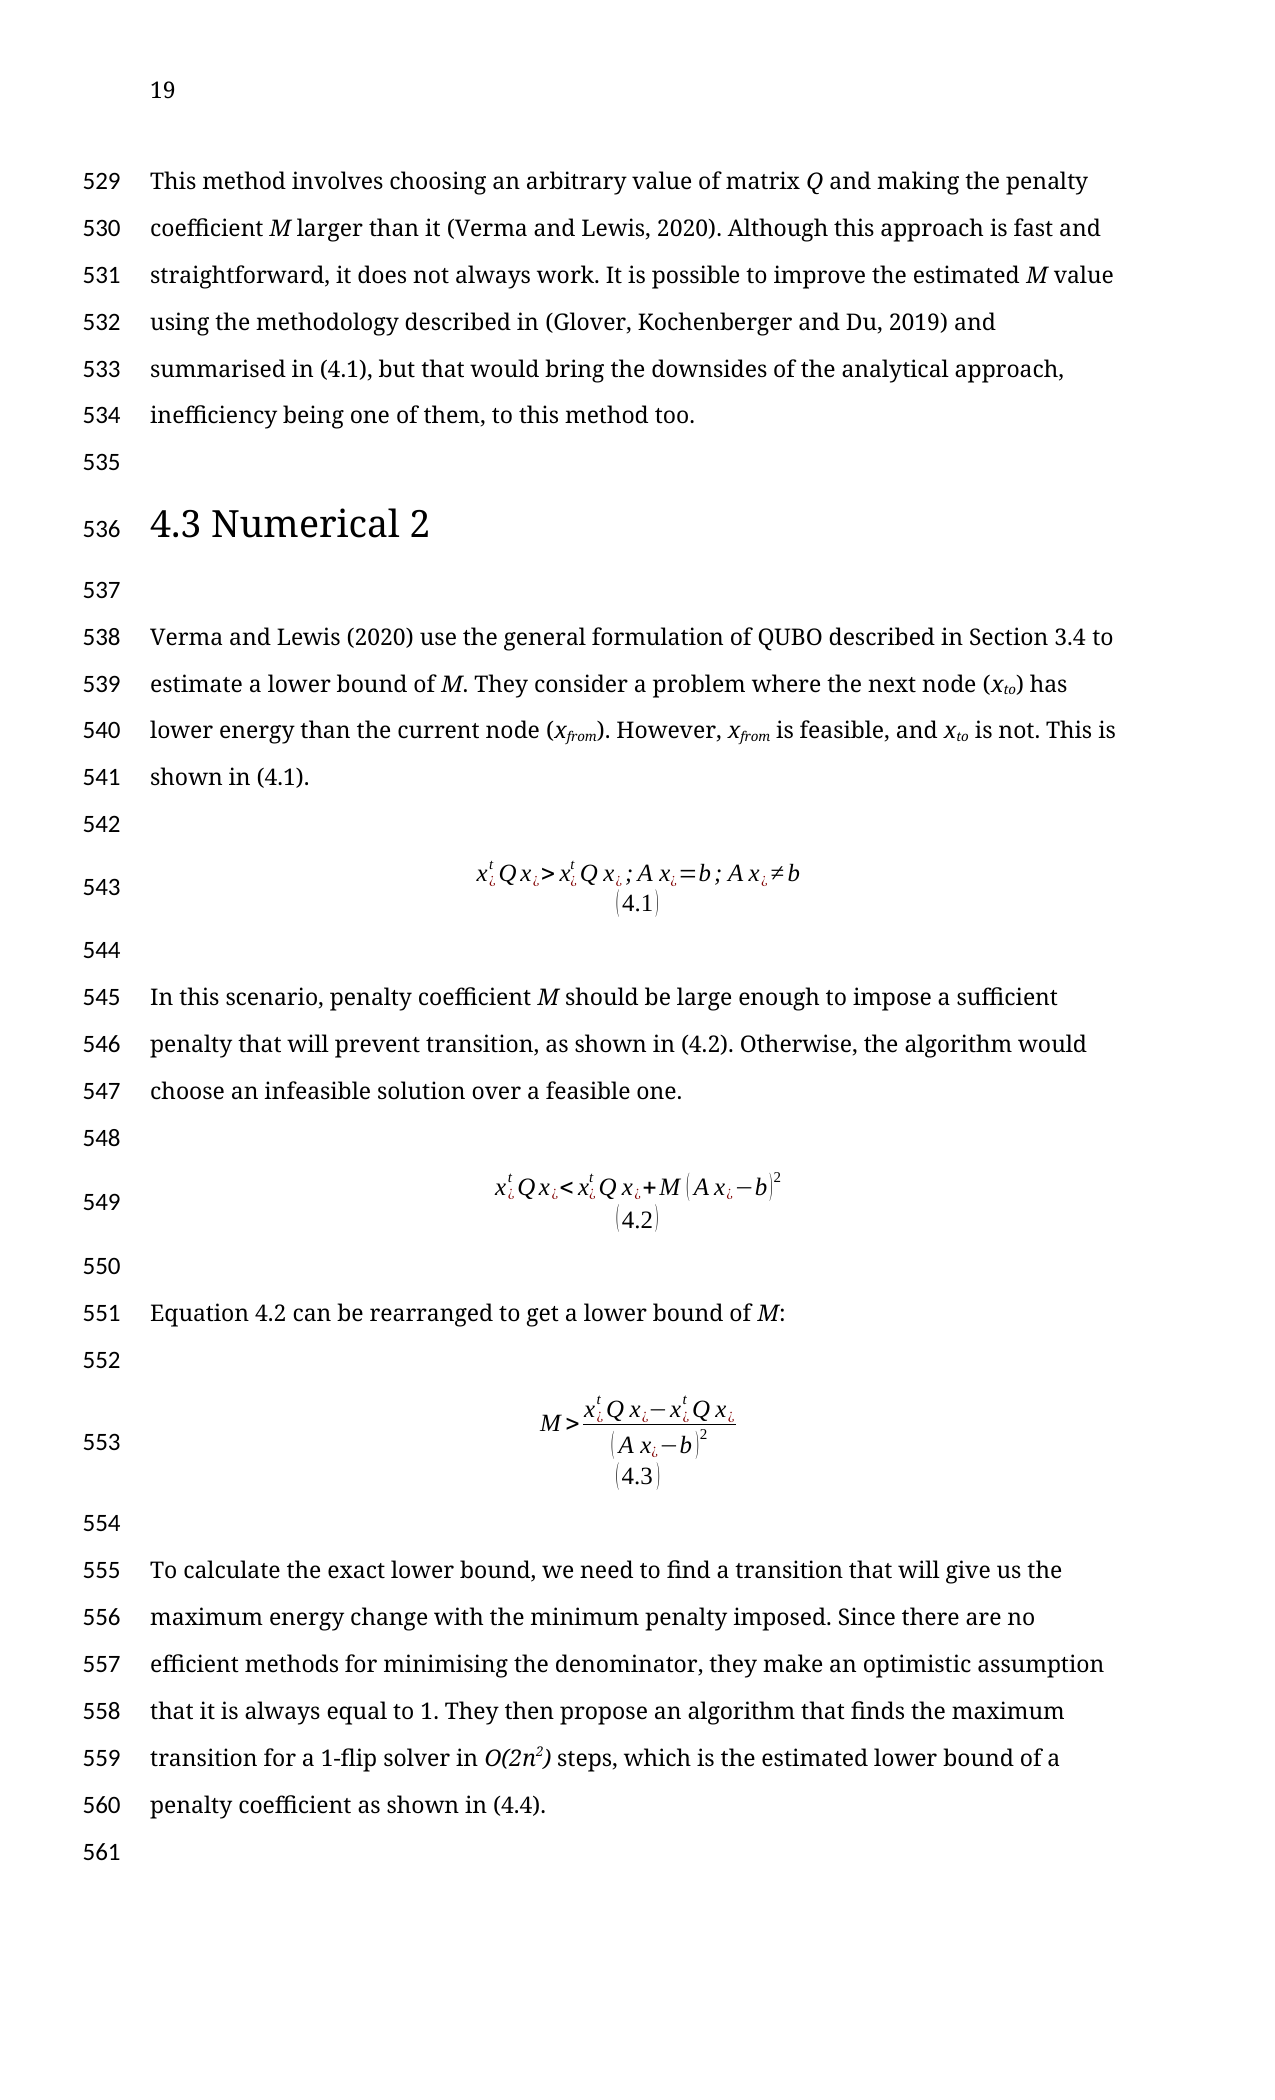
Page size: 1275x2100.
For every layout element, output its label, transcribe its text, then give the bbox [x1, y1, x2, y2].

text Equation 4.2 can be rearranged to get a lower bound of M: [150, 1297, 1125, 1328]
text To calculate the exact lower bound, we need to find a transition that will give us the maximum energy change with the minimum penalty imposed. Since there are no efficient methods for minimising the denominator, they make an optimistic assumption that it is always equal to 1. They then propose an algorithm that finds the maximum transition for a 1-flip solver in O(2n2) steps, which is the estimated lower bound of a penalty coefficient as shown in (4.4). [150, 1554, 1125, 1820]
text In this scenario, penalty coefficient M should be large enough to impose a sufficient penalty that will prevent transition, as shown in (4.2). Otherwise, the algorithm would choose an infeasible solution over a feasible one. [150, 981, 1125, 1106]
text This method involves choosing an arbitrary value of matrix Q and making the penalty coefficient M larger than it (Verma and Lewis, 2020). Although this approach is fast and straightforward, it does not always work. It is possible to improve the estimated M value using the methodology described in (Glover, Kochenberger and Du, 2019) and summarised in (4.1), but that would bring the downsides of the analytical approach, inefficiency being one of them, to this method too. [150, 165, 1125, 431]
subtitle 4.3 Numerical 2 [150, 497, 1125, 548]
text Verma and Lewis (2020) use the general formulation of QUBO described in Section 3.4 to estimate a lower bound of M. They consider a problem where the next node (xto) has lower energy than the current node (xfrom). However, xfrom is feasible, and xto is not. This is shown in (4.1). [150, 621, 1125, 793]
